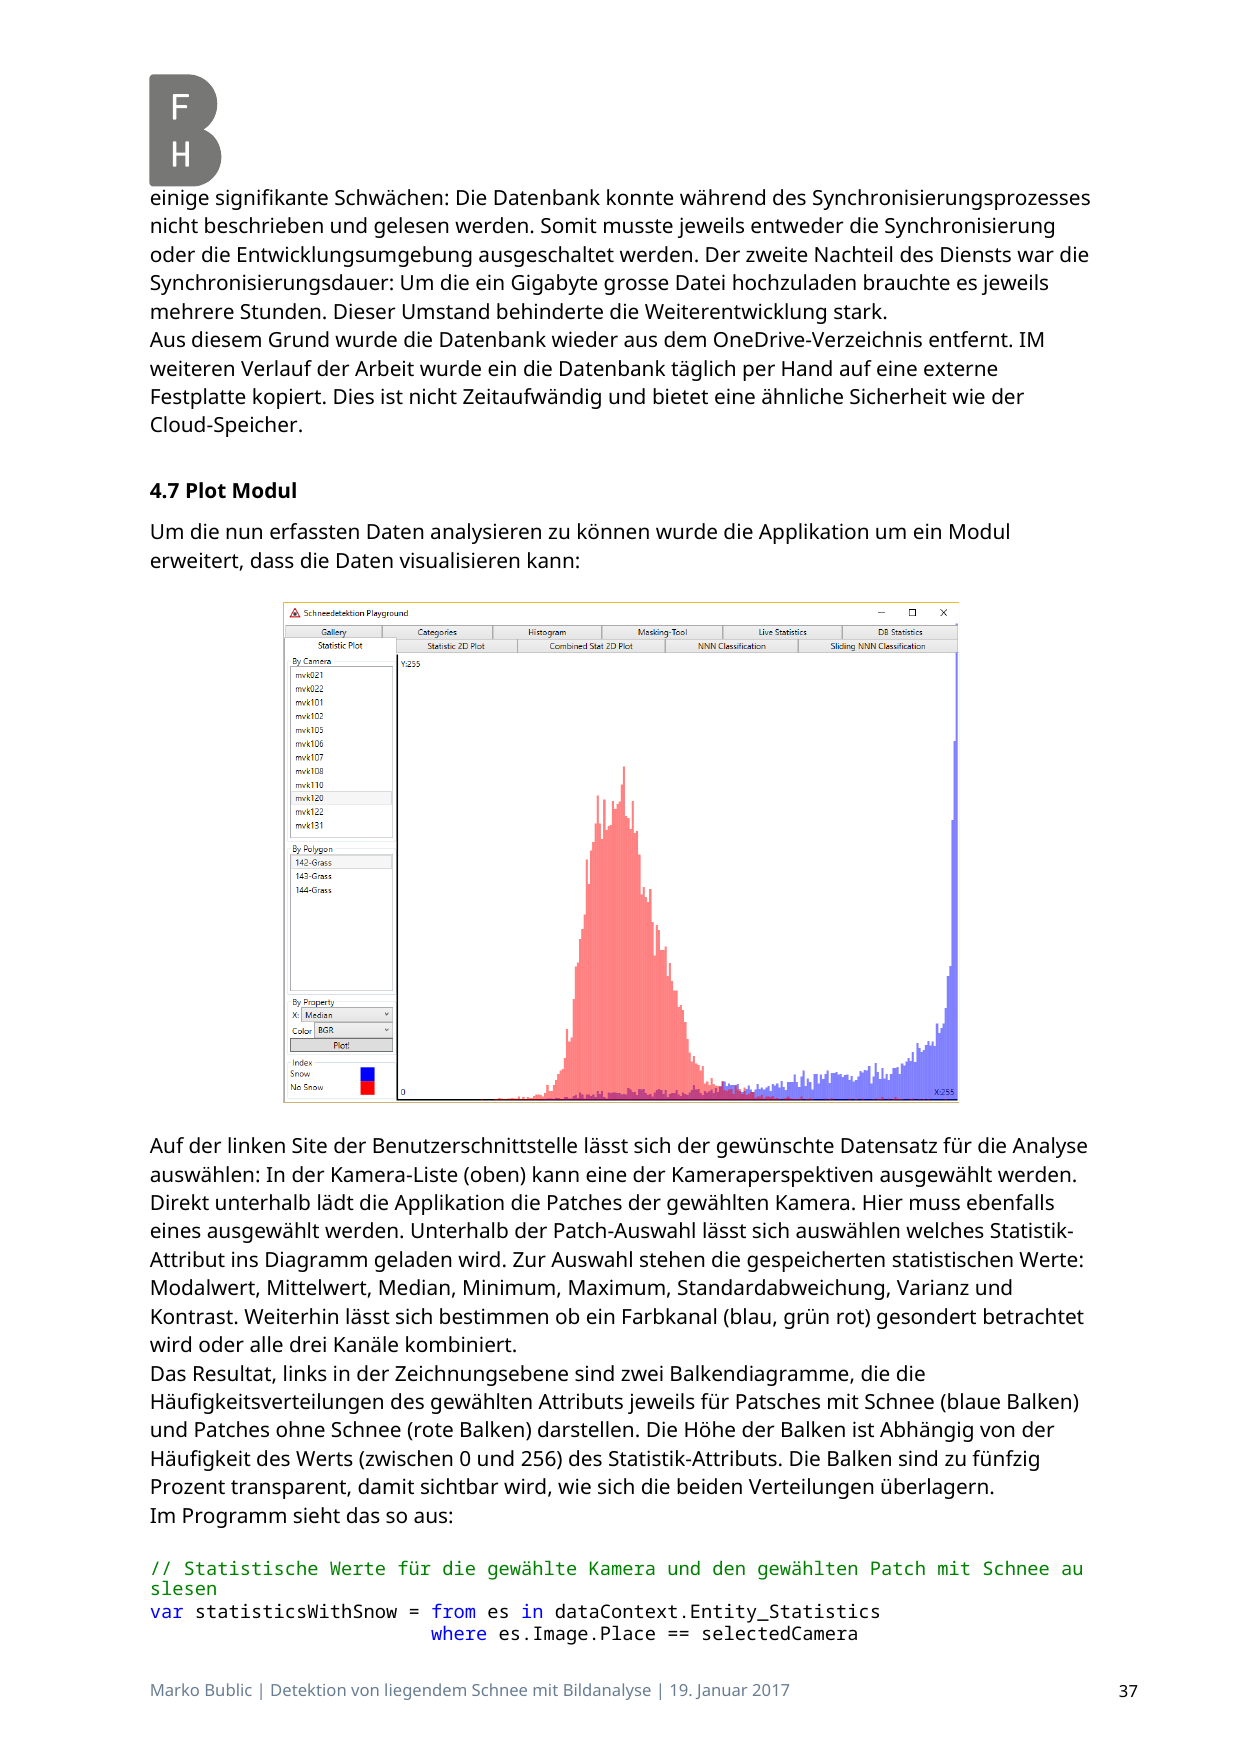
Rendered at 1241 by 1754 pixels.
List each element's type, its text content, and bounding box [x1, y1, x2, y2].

text Auf der linken Site der Benutzerschnittstelle lässt sich der gewünschte Datensatz für die Analyse auswählen: In der Kamera-Liste (oben) kann eine der Kameraperspektiven ausgewählt werden. Direkt unterhalb lädt die Applikation die Patches der gewählten Kamera. Hier muss ebenfalls eines ausgewählt werden. Unterhalb der Patch-Auswahl lässt sich auswählen welches Statistik-Attribut ins Diagramm geladen wird. Zur Auswahl stehen die gespeicherten statistischen Werte: Modalwert, Mittelwert, Median, Minimum, Maximum, Standardabweichung, Varianz und Kontrast. Weiterhin lässt sich bestimmen ob ein Farbkanal (blau, grün rot) gesondert betrachtet wird oder alle drei Kanäle kombiniert. [149, 1131, 1093, 1359]
text Das Resultat, links in der Zeichnungsebene sind zwei Balkendiagramme, die die Häufigkeitsverteilungen des gewählten Attributs jeweils für Patsches mit Schnee (blaue Balken) und Patches ohne Schnee (rote Balken) darstellen. Die Höhe der Balken ist Abhängig von der Häufigkeit des Werts (zwischen 0 und 256) des Statistik-Attributs. Die Balken sind zu fünfzig Prozent transparent, damit sichtbar wird, wie sich die beiden Verteilungen überlagern. [149, 1359, 1093, 1501]
picture [283, 602, 960, 1103]
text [149, 183, 1093, 325]
text Im Programm sieht das so aus: [149, 1501, 1093, 1529]
subtitle Plot Modul [149, 477, 1093, 505]
text Aus diesem Grund wurde die Datenbank wieder aus dem OneDrive-Verzeichnis entfernt. IM weiteren Verlauf der Arbeit wurde ein die Datenbank täglich per Hand auf eine externe Festplatte kopiert. Dies ist nicht Zeitaufwändig und bietet eine ähnliche Sicherheit wie der Cloud-Speicher. [149, 325, 1093, 439]
text Um die nun erfassten Daten analysieren zu können wurde die Applikation um ein Modul erweitert, dass die Daten visualisieren kann: [149, 517, 1093, 574]
